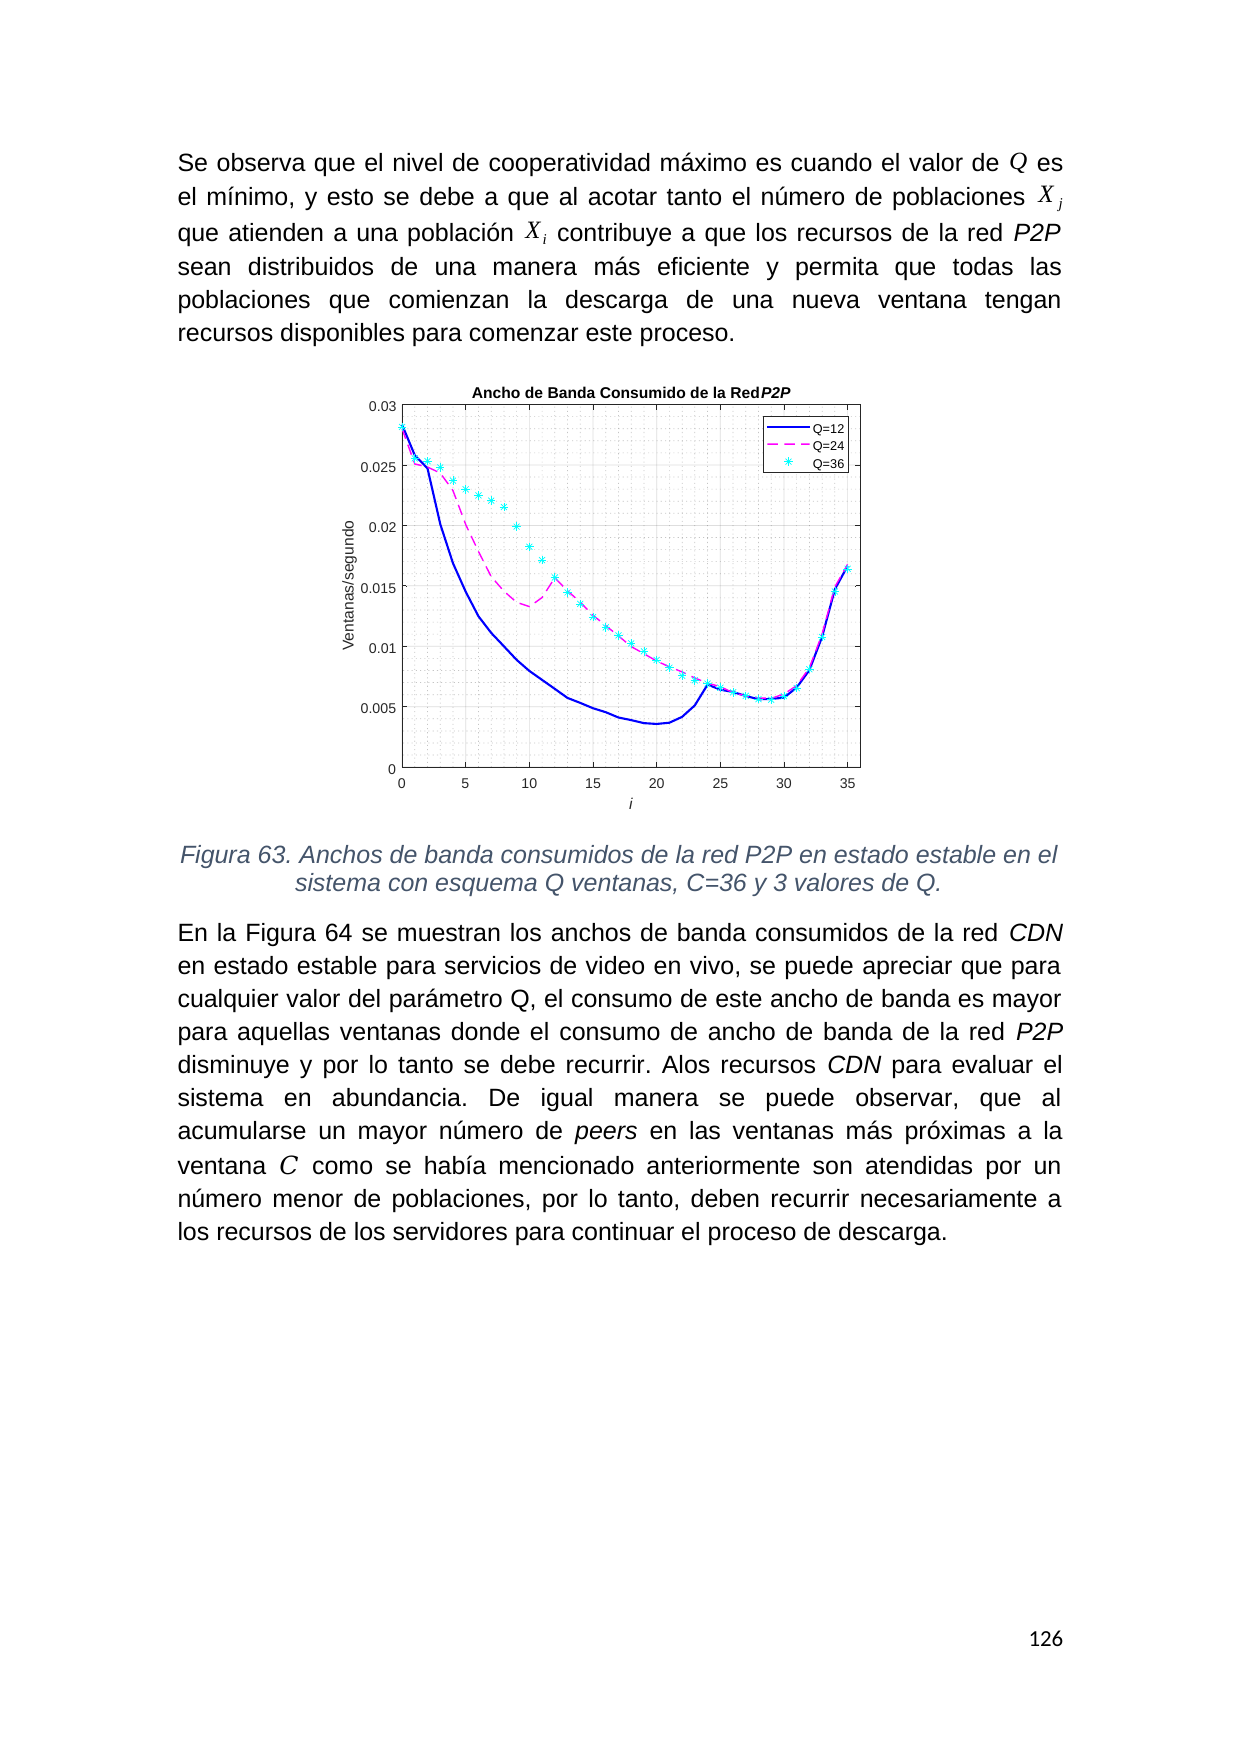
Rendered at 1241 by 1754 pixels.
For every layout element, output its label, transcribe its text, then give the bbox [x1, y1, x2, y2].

text Figura 63. Anchos de banda consumidos de la red P2P en estado estable en el sistema con esquema Q ventanas, C=36 y 3 valores de Q. [177, 840, 1063, 897]
text Se observa que el nivel de cooperatividad máximo es cuando el valor de es el mínimo, y esto se debe a que al acotar tanto el número de poblaciones que atienden a una población contribuye a que los recursos de la red P2P sean distribuidos de una manera más eficiente y permita que todas las poblaciones que comienzan la descarga de una nueva ventana tengan recursos disponibles para comenzar este proceso. [177, 148, 1063, 347]
text En la Figura 64 se muestran los anchos de banda consumidos de la red CDN en estado estable para servicios de video en vivo, se puede apreciar que para cualquier valor del parámetro Q, el consumo de este ancho de banda es mayor para aquellas ventanas donde el consumo de ancho de banda de la red P2P disminuye y por lo tanto se debe recurrir. Alos recursos CDN para evaluar el sistema en abundancia. De igual manera se puede observar, que al acumularse un mayor número de peers en las ventanas más próximas a la ventana 𝐶 como se había mencionado anteriormente son atendidas por un número menor de poblaciones, por lo tanto, deben recurrir necesariamente a los recursos de los servidores para continuar el proceso de descarga. [177, 918, 1063, 1246]
